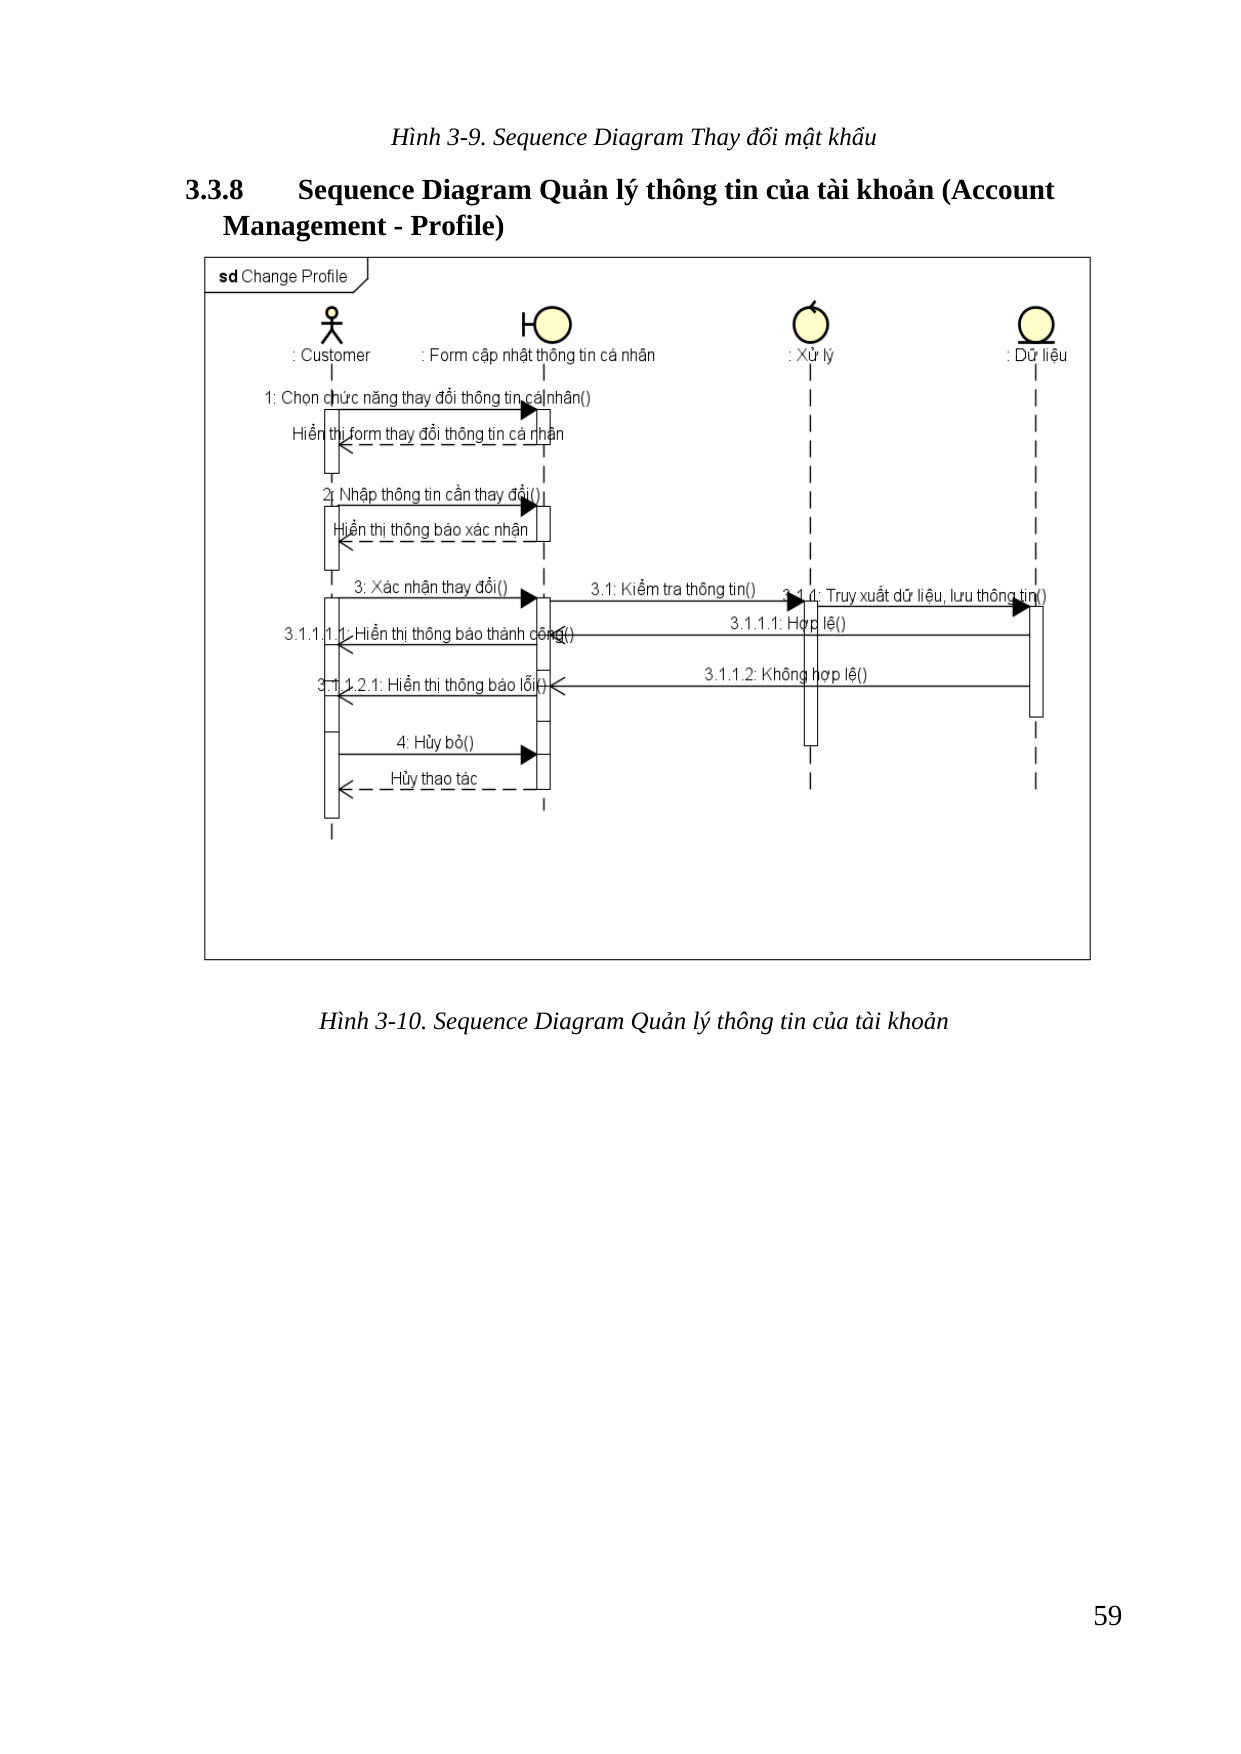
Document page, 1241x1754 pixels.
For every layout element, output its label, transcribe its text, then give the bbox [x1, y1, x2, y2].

subtitle Sequence Diagram Quản lý thông tin của tài khoản (Account Management - Profile) [185, 172, 1122, 241]
text Hình 3-9. Sequence Diagram Thay đổi mật khẩu [148, 122, 1122, 151]
picture [191, 244, 1103, 973]
text Hình 3-10. Sequence Diagram Quản lý thông tin của tài khoản [148, 1006, 1122, 1034]
